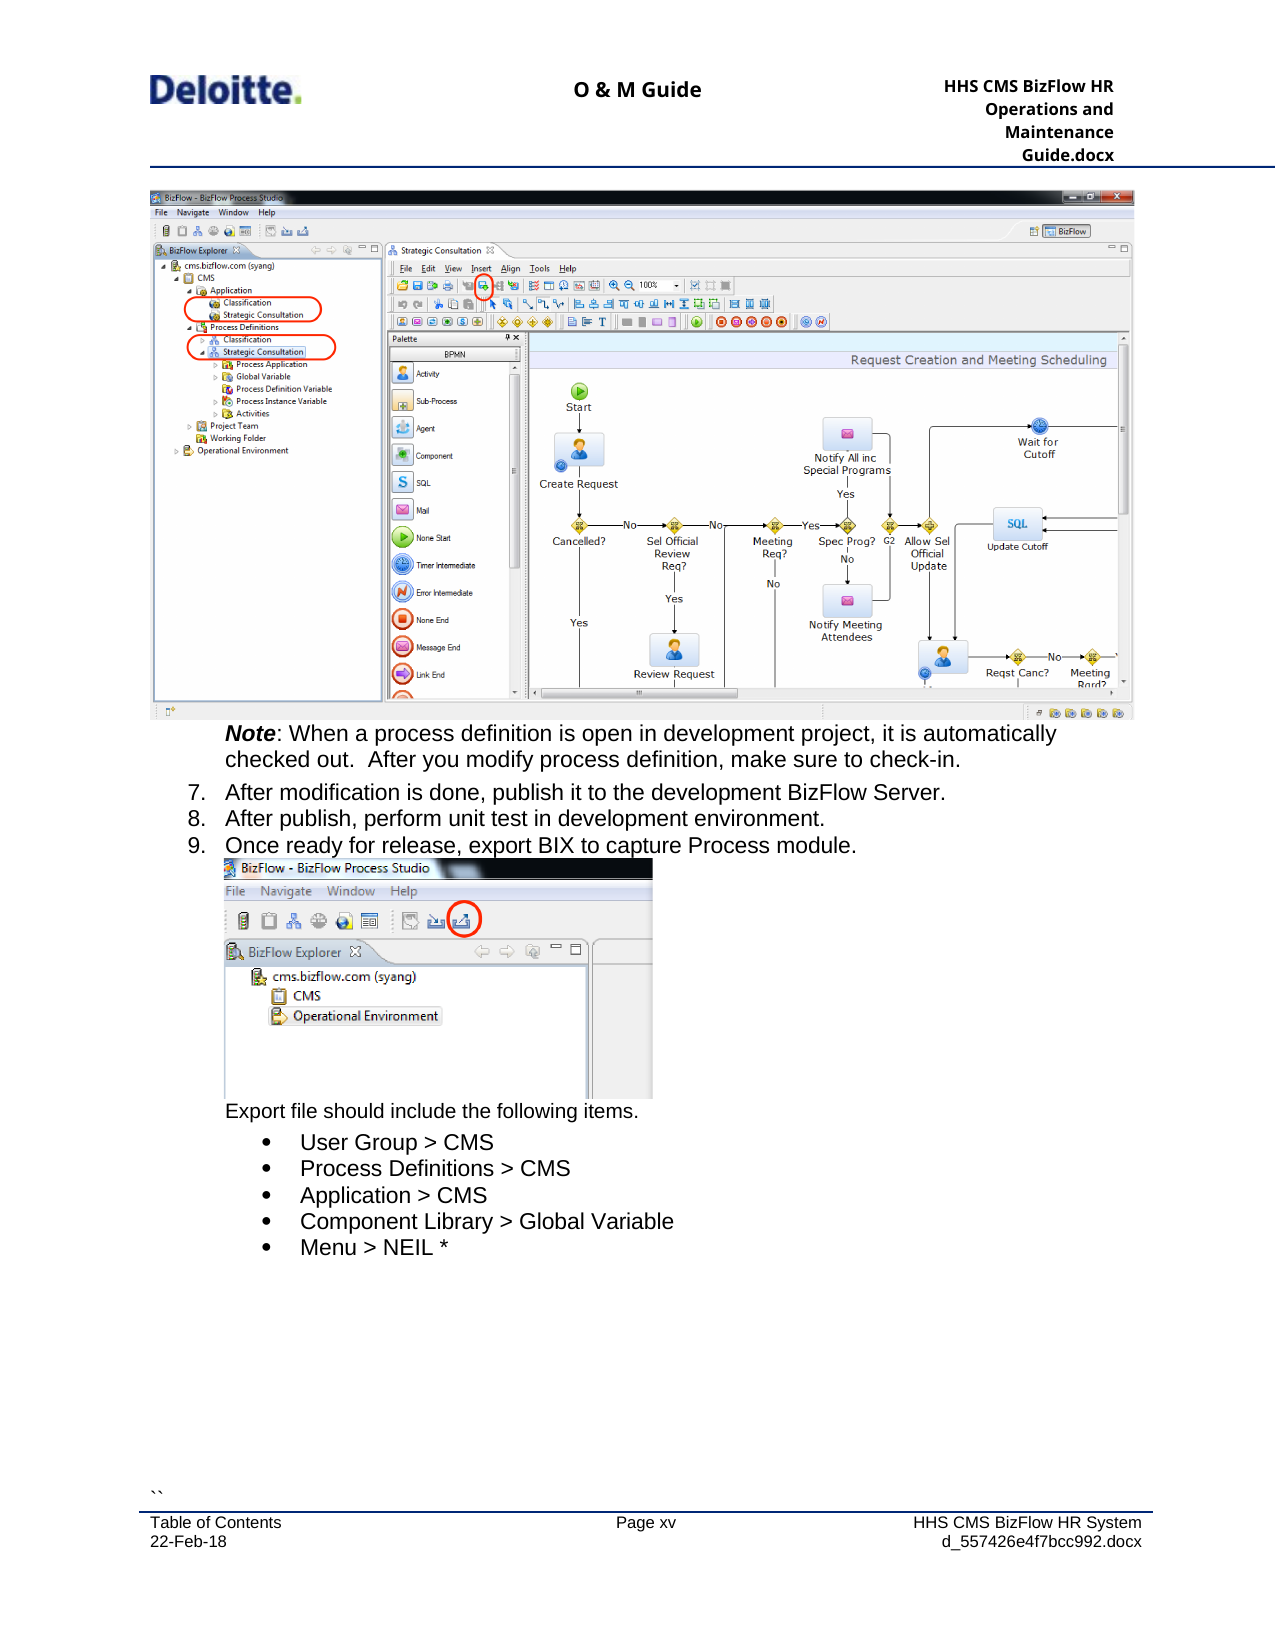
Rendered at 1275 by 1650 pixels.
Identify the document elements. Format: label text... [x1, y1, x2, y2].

picture [150, 189, 1135, 720]
list Application > CMS [262, 1182, 1134, 1208]
text Export file should include the following items. [225, 1099, 1134, 1123]
text Note: When a process definition is open in development project, it is automatically checked out. After you modify process definition, make sure to check-in. [225, 720, 1134, 773]
list User Group > CMS [262, 1129, 1134, 1155]
picture [150, 75, 302, 104]
list Once ready for release, export BIX to capture Process module. [187, 832, 1134, 858]
list Component Library > Global Variable [262, 1208, 1134, 1234]
list After publish, perform unit test in development environment. [187, 805, 1134, 832]
list Process Definitions > CMS [262, 1155, 1134, 1182]
list Menu > NEIL * [262, 1234, 1134, 1261]
list After modification is done, publish it to the development BizFlow Server. [187, 779, 1134, 805]
picture [223, 858, 653, 1099]
